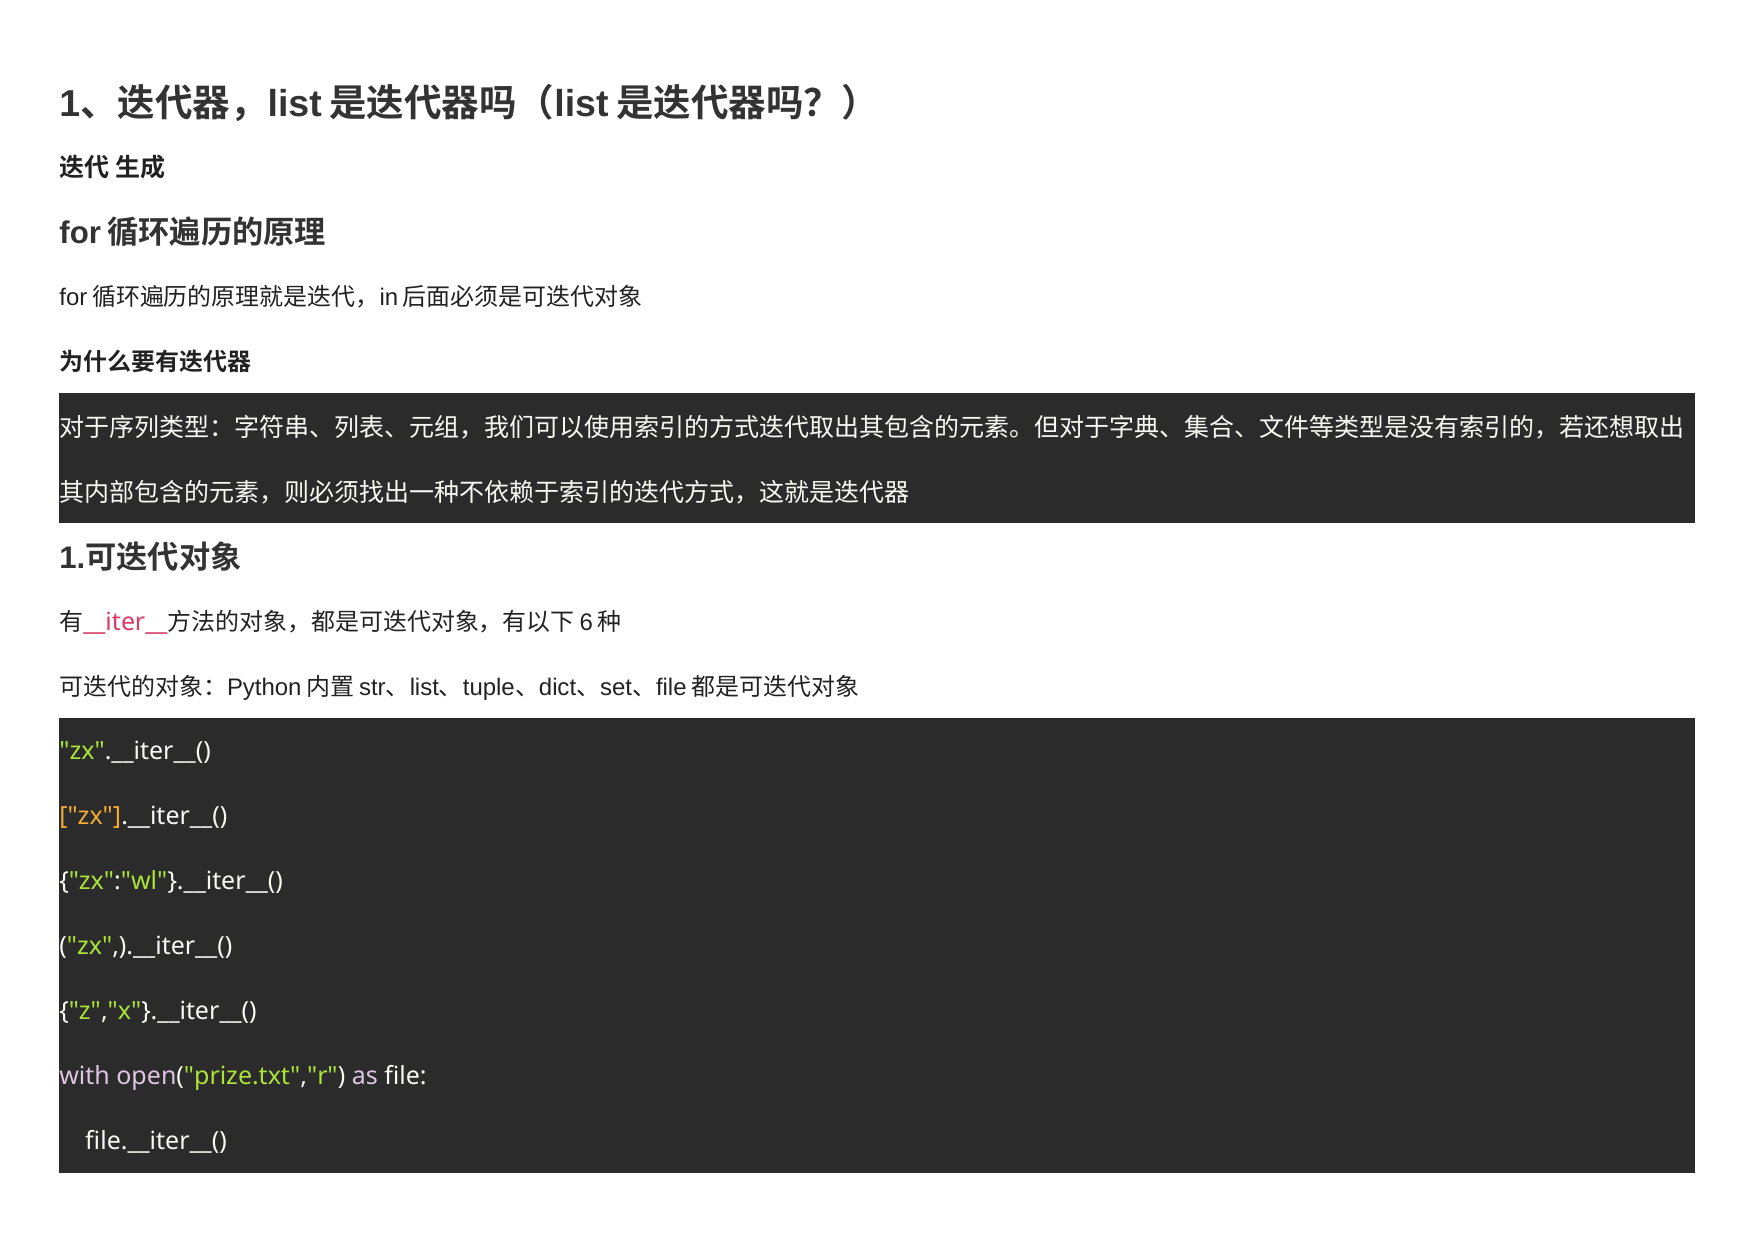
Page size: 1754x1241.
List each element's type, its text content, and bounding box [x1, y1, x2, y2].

text for循环遍历的原理就是迭代，in后面必须是可迭代对象 [59, 263, 1695, 328]
text ["zx"].__iter__() [59, 783, 1695, 848]
text 对于序列类型：字符串、列表、元组，我们可以使用索引的方式迭代取出其包含的元素。但对于字典、集合、文件等类型是没有索引的，若还想取出其内部包含的元素，则必须找出一种不依赖于索引的迭代方式，这就是迭代器 [59, 393, 1695, 523]
text 1、迭代器，list是迭代器吗（list是迭代器吗？） [59, 68, 1695, 133]
text with open("prize.txt","r") as file: [59, 1043, 1695, 1108]
text 可迭代的对象：Python内置str、list、tuple、dict、set、file都是可迭代对象 [59, 653, 1695, 718]
text for循环遍历的原理 [59, 198, 1695, 263]
text file.__iter__() [59, 1108, 1695, 1173]
text 1.可迭代对象 [59, 523, 1695, 588]
text 迭代 生成 [59, 133, 1695, 198]
text 为什么要有迭代器 [59, 328, 1695, 393]
text "zx".__iter__() [59, 718, 1695, 783]
text {"zx":"wl"}.__iter__() [59, 848, 1695, 913]
text 有__iter__方法的对象，都是可迭代对象，有以下6种 [59, 588, 1695, 653]
text {"z","x"}.__iter__() [59, 978, 1695, 1043]
text ("zx",).__iter__() [59, 913, 1695, 978]
